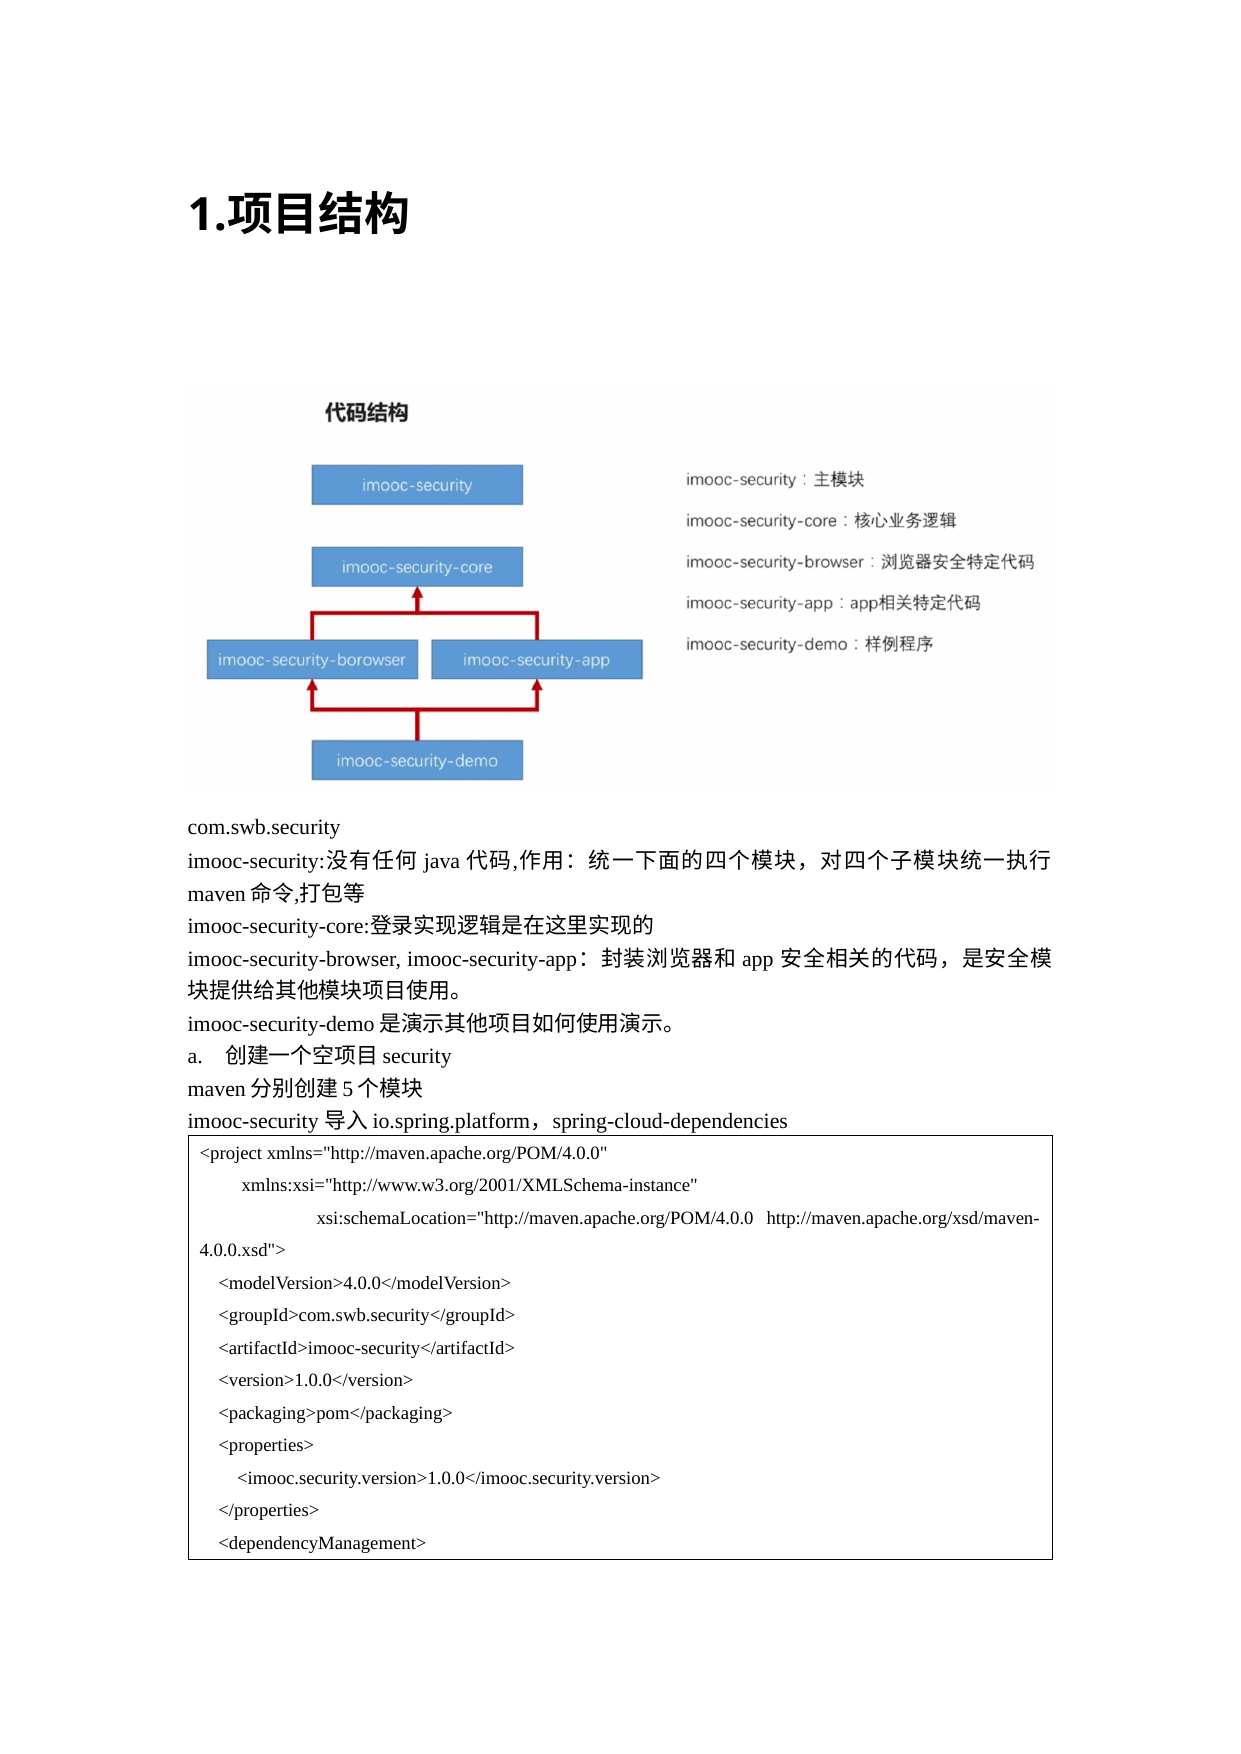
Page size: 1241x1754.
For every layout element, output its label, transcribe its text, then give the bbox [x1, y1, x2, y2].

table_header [189, 1136, 1052, 1559]
text com.swb.security [187, 810, 1053, 843]
picture [187, 387, 1053, 793]
text imooc-security-demo是演示其他项目如何使用演示。 [187, 1005, 1053, 1038]
list 创建一个空项目security [187, 1038, 1053, 1070]
text imooc-security 导入io.spring.platform，spring-cloud-dependencies [187, 1103, 1053, 1135]
text imooc-security-core:登录实现逻辑是在这里实现的 [187, 908, 1053, 940]
text maven分别创建5个模块 [187, 1070, 1053, 1103]
text imooc-security-browser, imooc-security-app：封装浏览器和app 安全相关的代码，是安全模块提供给其他模块项目使用。 [187, 940, 1053, 1005]
subtitle 1.项目结构 [187, 162, 1053, 259]
text imooc-security:没有任何java代码,作用：统一下面的四个模块，对四个子模块统一执行maven命令,打包等 [187, 843, 1053, 908]
